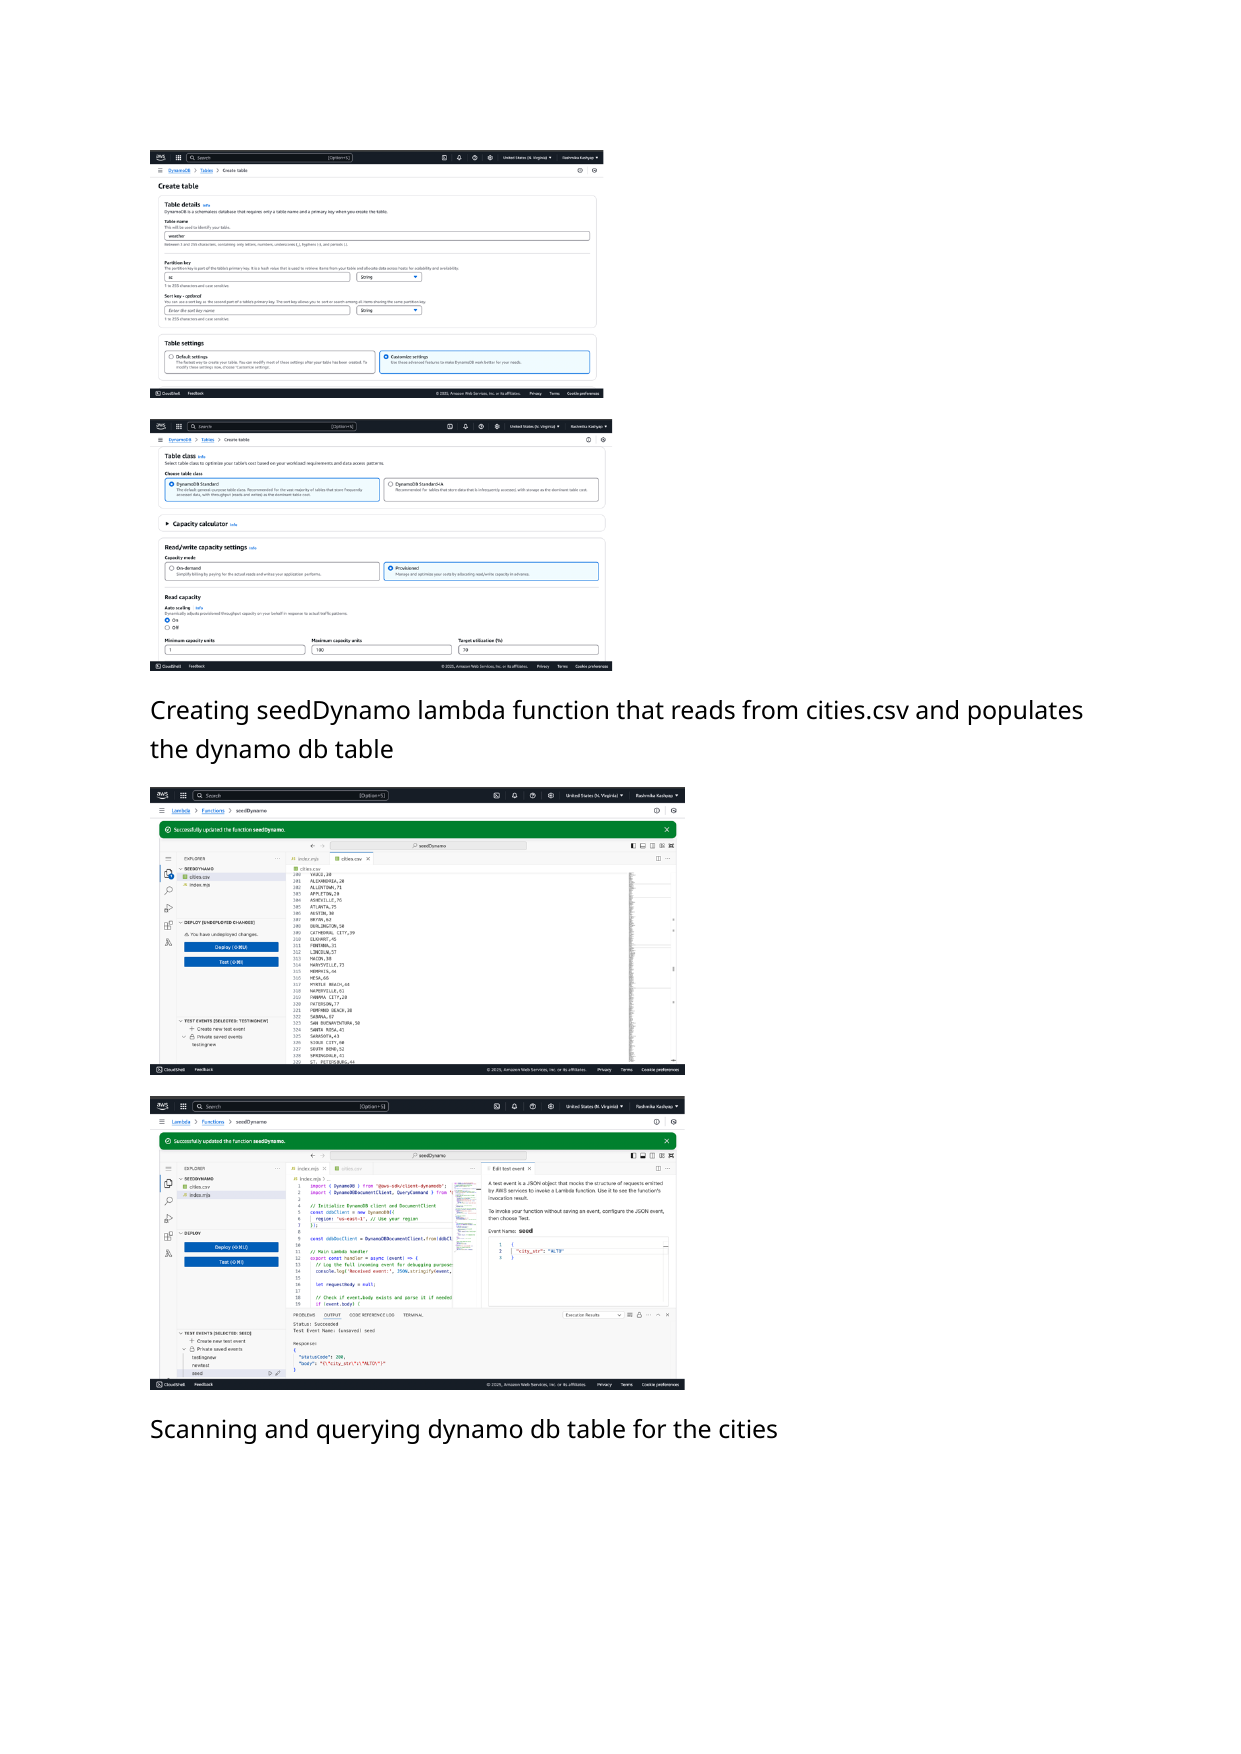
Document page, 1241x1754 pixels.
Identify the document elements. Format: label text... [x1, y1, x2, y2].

text Creating seedDynamo lambda function that reads from cities.csv and populates the dynamo db table [150, 692, 1090, 766]
picture [150, 150, 604, 398]
picture [150, 787, 685, 1075]
picture [150, 419, 613, 671]
text Scanning and querying dynamo db table for the cities [150, 1411, 1090, 1445]
picture [150, 1096, 685, 1390]
